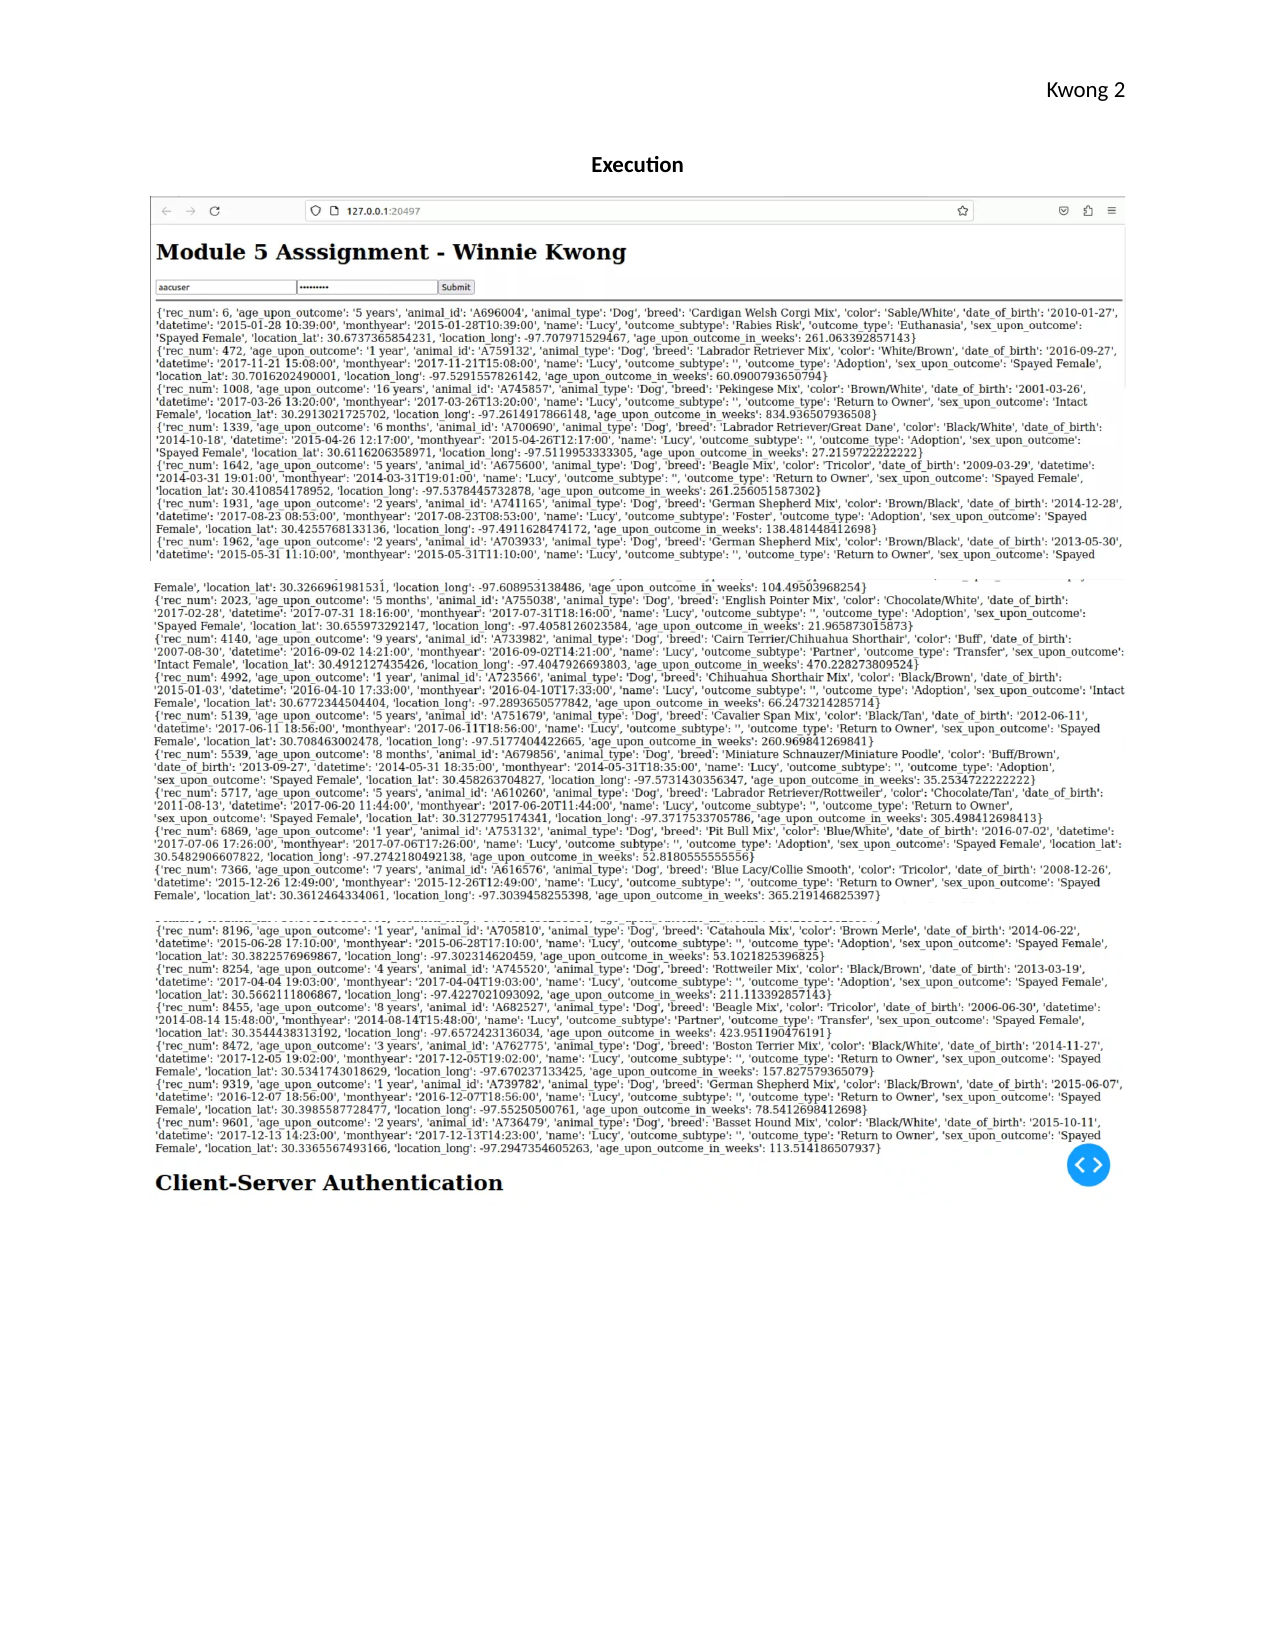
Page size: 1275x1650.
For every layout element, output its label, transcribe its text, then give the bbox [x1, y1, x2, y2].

picture [150, 579, 1125, 903]
picture [150, 921, 1125, 1205]
picture [150, 196, 1125, 561]
text Execution [150, 150, 1125, 178]
